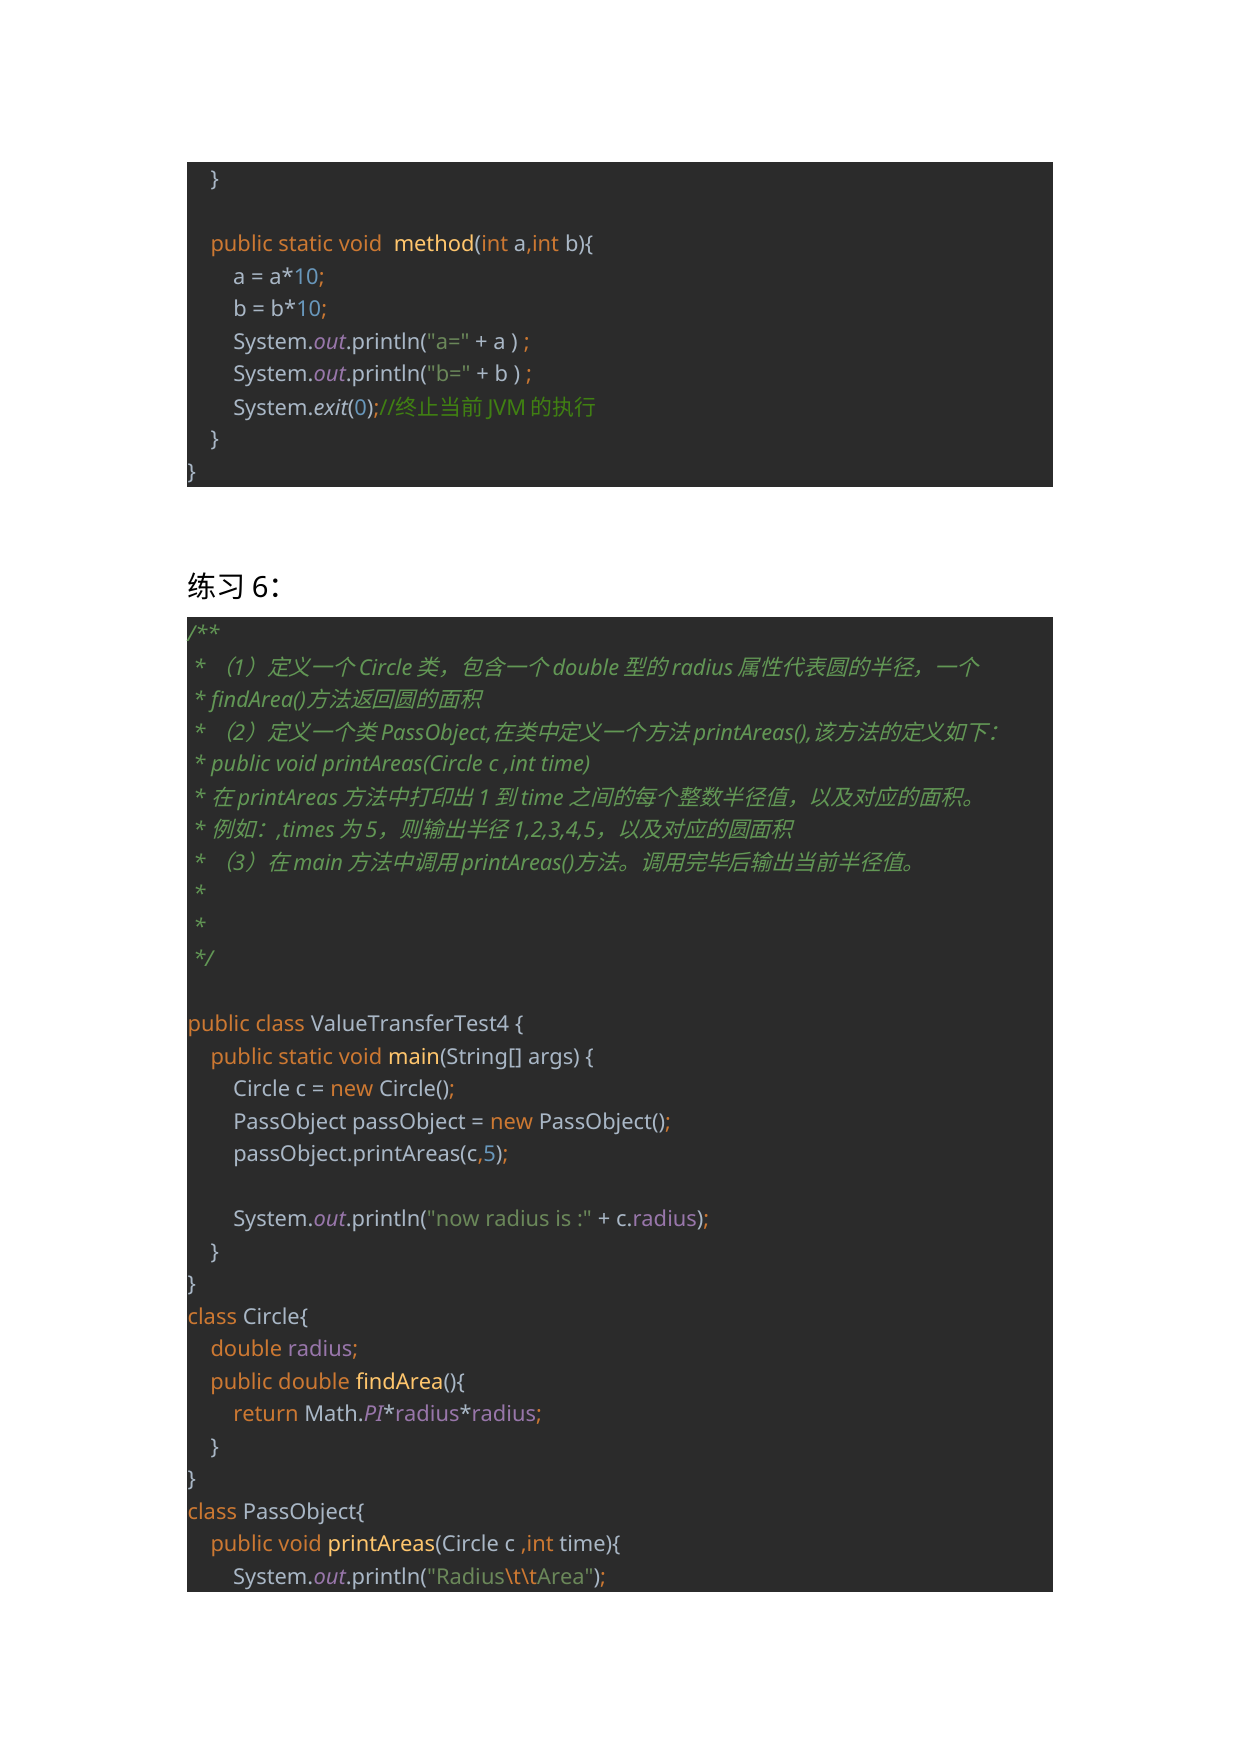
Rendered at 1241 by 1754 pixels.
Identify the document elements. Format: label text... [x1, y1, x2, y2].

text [187, 617, 1053, 1592]
text 练习6： [187, 552, 1053, 617]
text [187, 162, 1053, 487]
